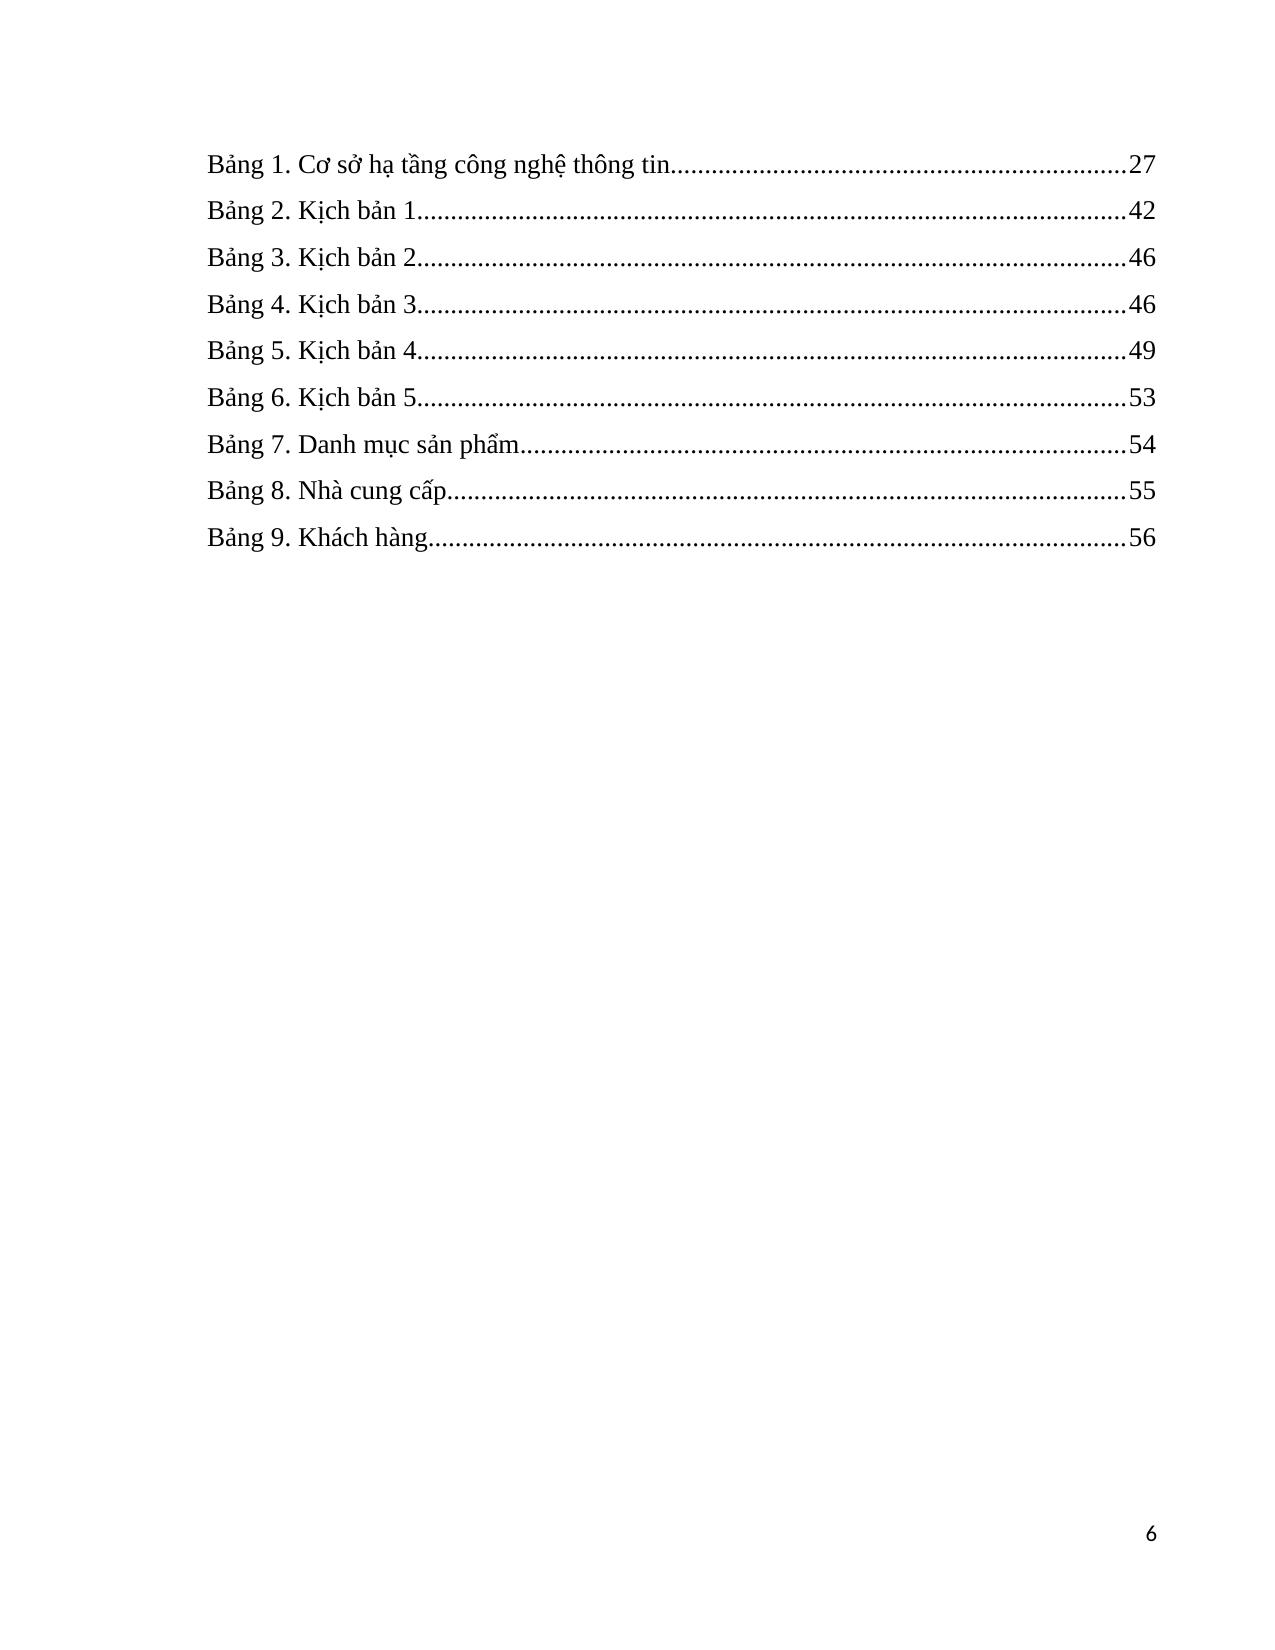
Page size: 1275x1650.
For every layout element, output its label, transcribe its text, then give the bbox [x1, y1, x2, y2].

text Bảng 4. Kịch bản 3 46 [207, 288, 1157, 319]
text Bảng 7. Danh mục sản phẩm 54 [207, 428, 1157, 459]
text Bảng 8. Nhà cung cấp 55 [207, 474, 1157, 506]
text Bảng 2. Kịch bản 1 42 [207, 194, 1157, 226]
text Bảng 5. Kịch bản 4 49 [207, 334, 1157, 366]
text Bảng 9. Khách hàng 56 [207, 521, 1157, 552]
text Bảng 6. Kịch bản 5 53 [207, 381, 1157, 412]
text Bảng 1. Cơ sở hạ tầng công nghệ thông tin 27 [207, 148, 1157, 179]
text Bảng 3. Kịch bản 2 46 [207, 241, 1157, 272]
